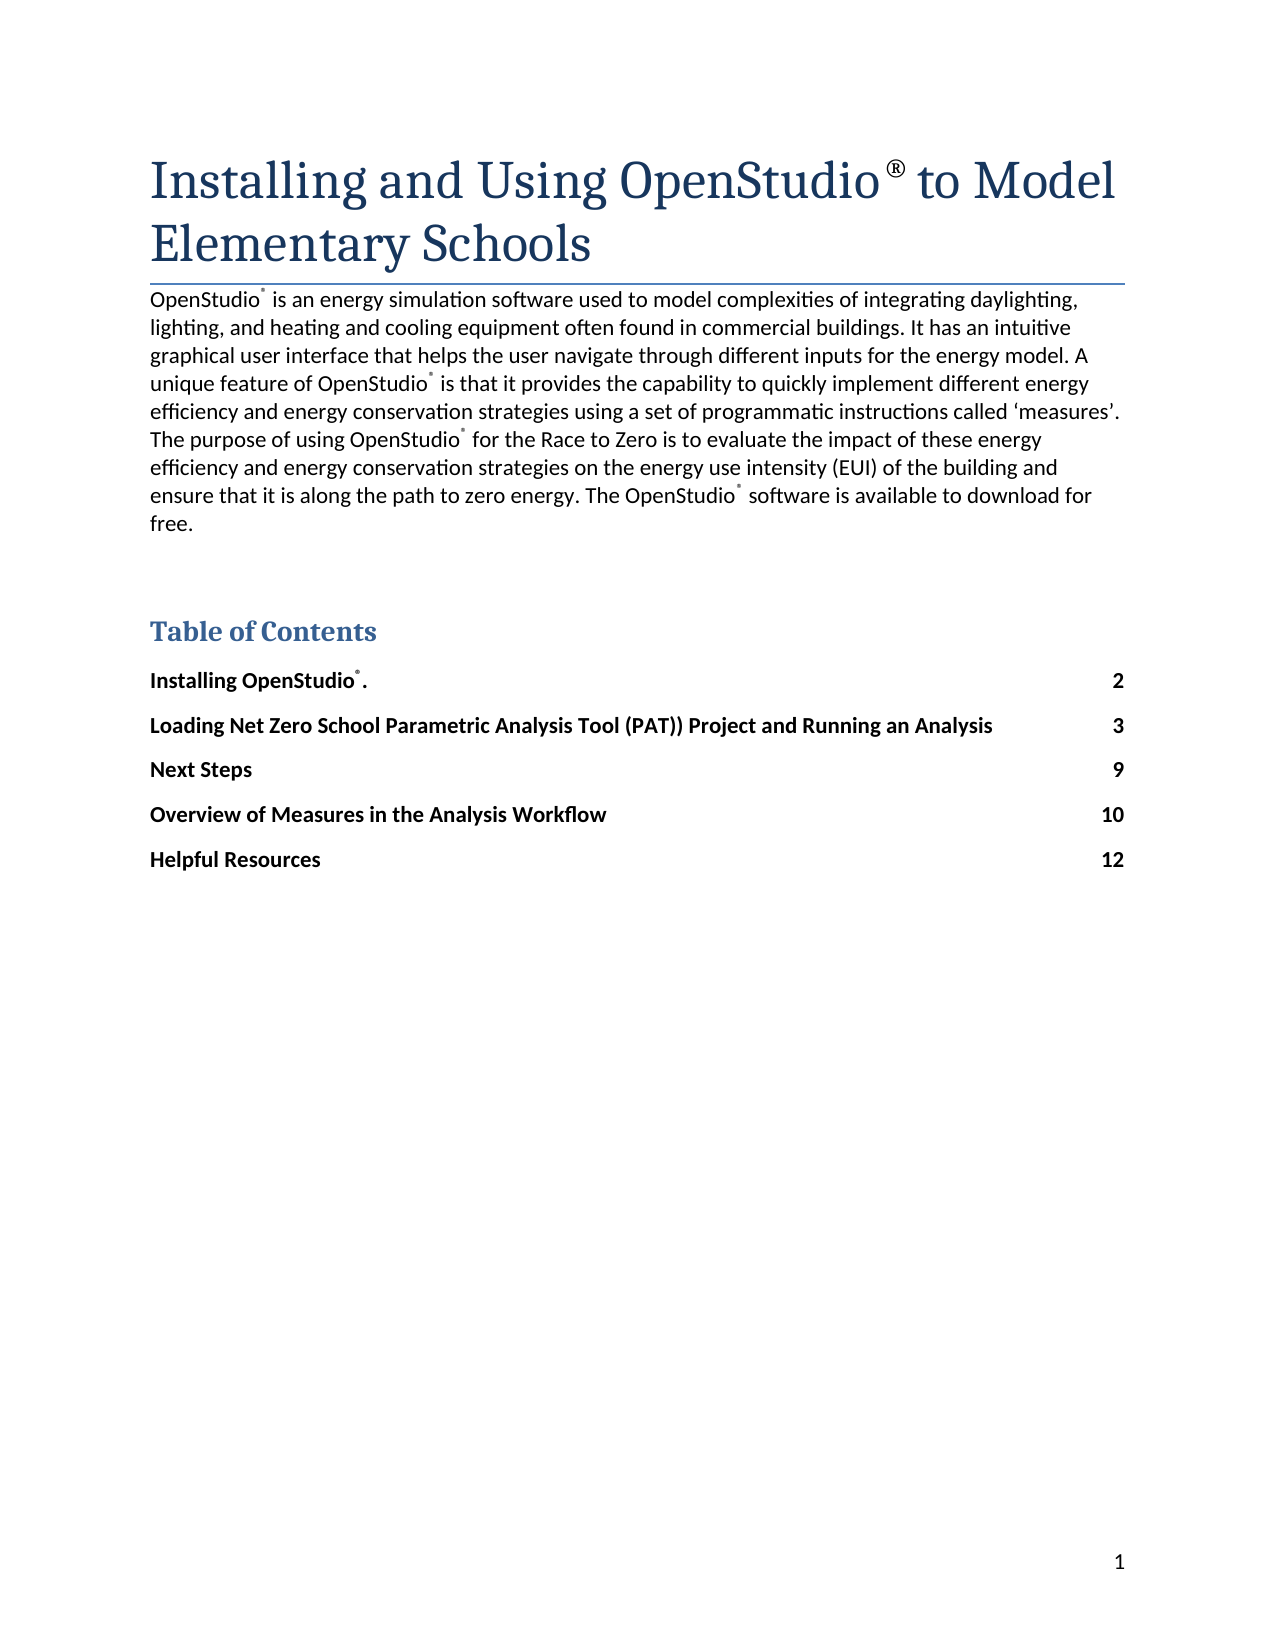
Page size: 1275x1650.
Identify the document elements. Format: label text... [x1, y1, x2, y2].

text OpenStudio® is an energy simulation software used to model complexities of integrating daylighting, lighting, and heating and cooling equipment often found in commercial buildings. It has an intuitive graphical user interface that helps the user navigate through different inputs for the energy model. A unique feature of OpenStudio® is that it provides the capability to quickly implement different energy efficiency and energy conservation strategies using a set of programmatic instructions called ‘measures’. The purpose of using OpenStudio® for the Race to Zero is to evaluate the impact of these energy efficiency and energy conservation strategies on the energy use intensity (EUI) of the building and ensure that it is along the path to zero energy. The OpenStudio® software is available to download for free. [150, 285, 1125, 537]
title Installing and Using OpenStudio® to Model Elementary Schools [150, 150, 1125, 283]
